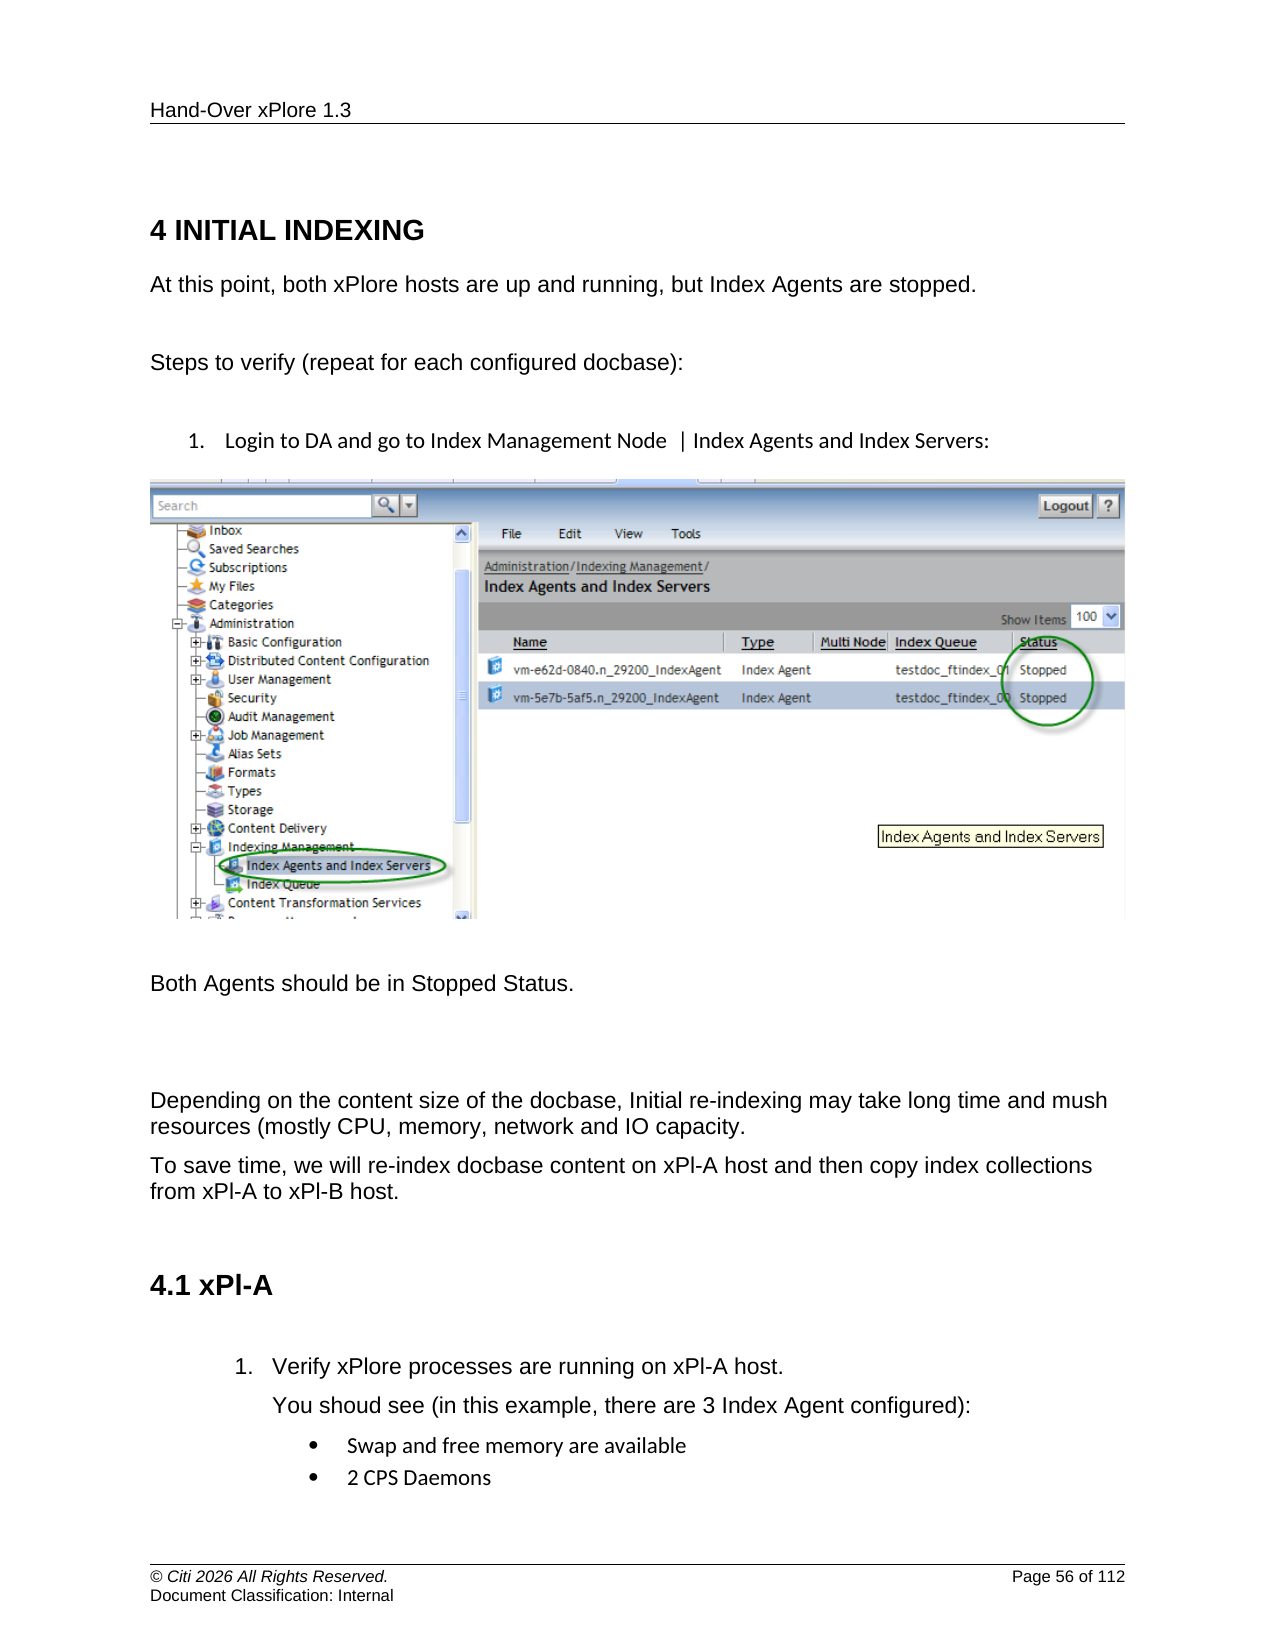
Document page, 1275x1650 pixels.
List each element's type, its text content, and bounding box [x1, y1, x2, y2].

subtitle Initial indexing [150, 212, 1125, 246]
list Verify xPlore processes are running on xPl-A host. [234, 1353, 1125, 1379]
text You shoud see (in this example, there are 3 Index Agent configured): [272, 1392, 1125, 1418]
text To save time, we will re-index docbase content on xPl-A host and then copy index collections from xPl-A to xPl-B host. [150, 1152, 1125, 1204]
list Login to DA and go to Index Management Node | Index Agents and Index Servers: [187, 426, 1125, 454]
picture [150, 479, 1125, 919]
subtitle xPl-A [150, 1268, 1125, 1302]
text Steps to verify (repeat for each configured docbase): [150, 349, 1125, 375]
text At this point, both xPlore hosts are up and running, but Index Agents are stopped. [150, 271, 1125, 297]
text Depending on the content size of the docbase, Initial re-indexing may take long time and mush resources (mostly CPU, memory, network and IO capacity. [150, 1087, 1125, 1139]
text Both Agents should be in Stopped Status. [150, 970, 1125, 996]
list 2 CPS Daemons [309, 1463, 1125, 1491]
list Swap and free memory are available [309, 1431, 1125, 1459]
